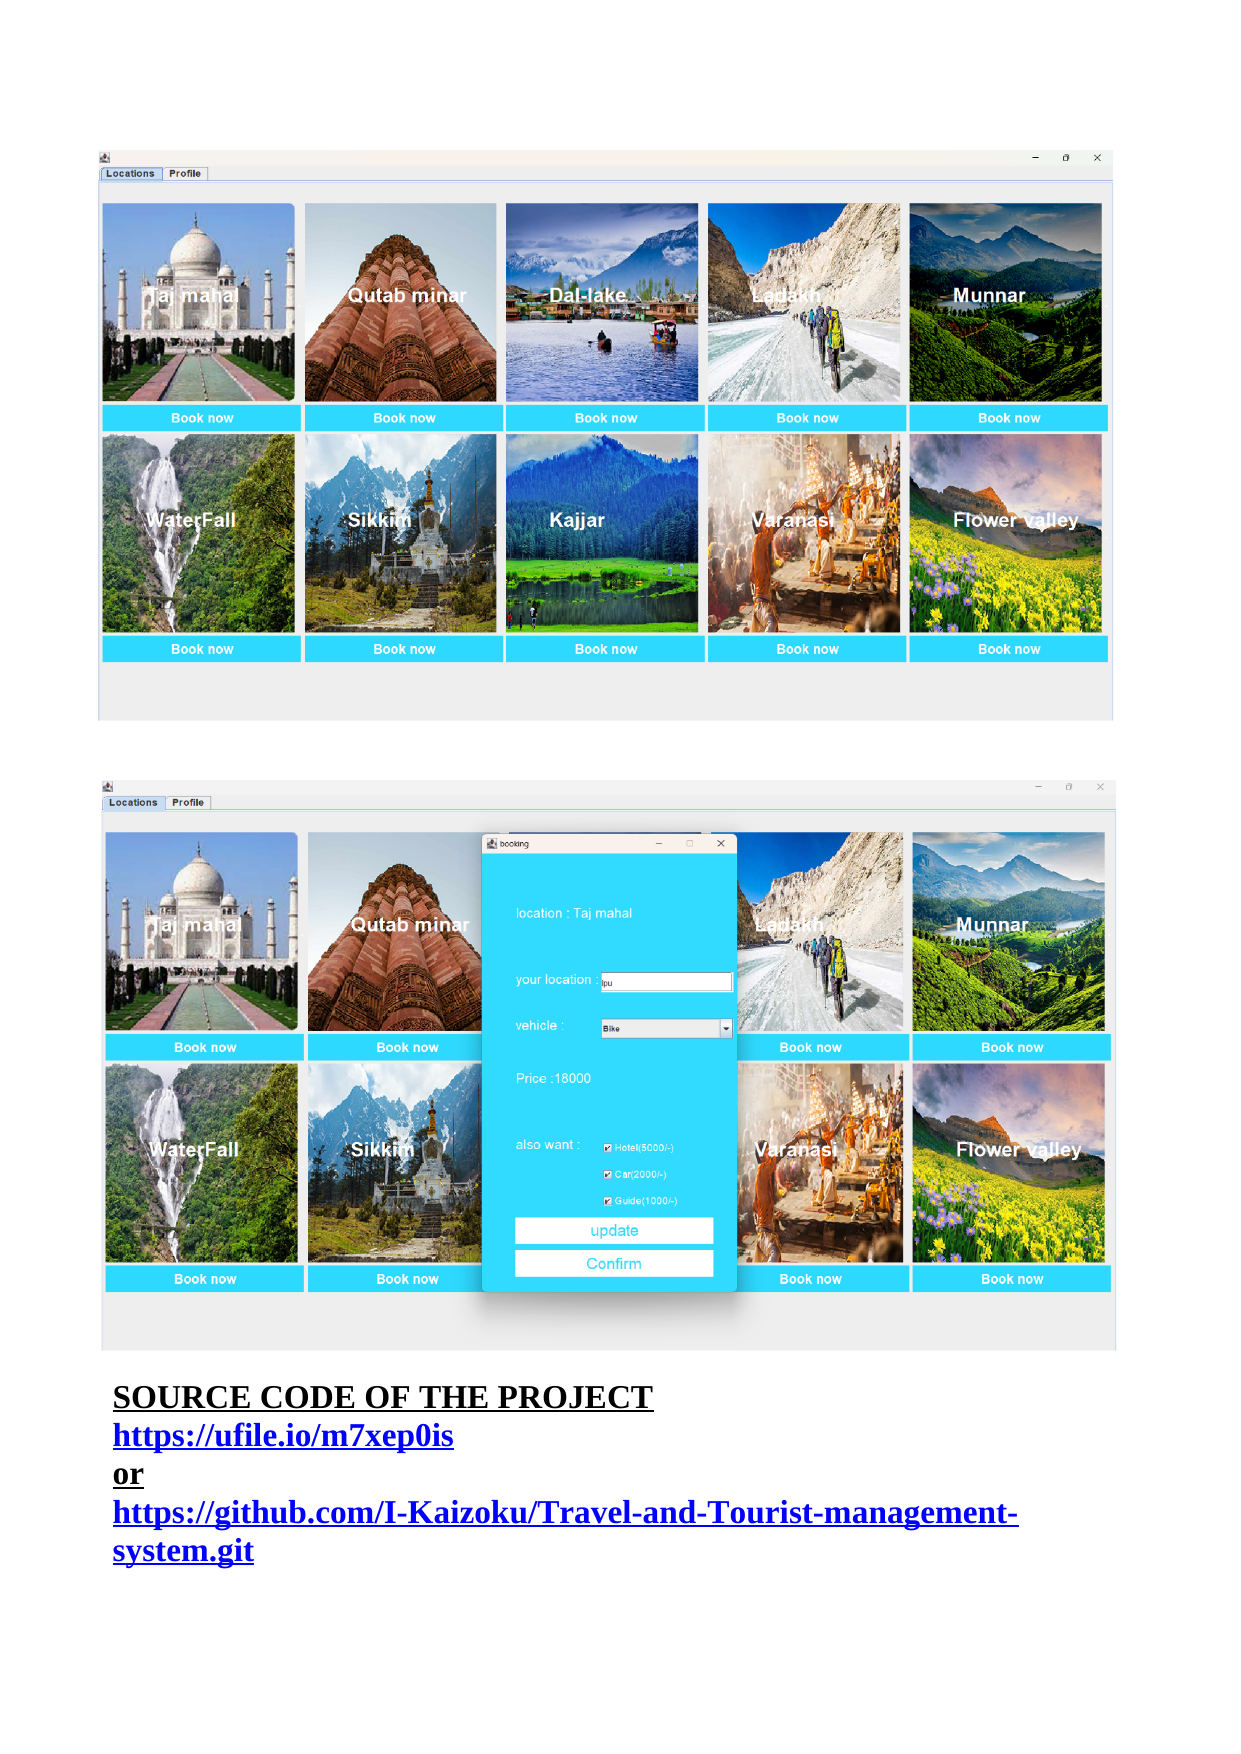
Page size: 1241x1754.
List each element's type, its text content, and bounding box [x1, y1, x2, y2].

text or [112, 1454, 1128, 1492]
picture [101, 780, 1117, 1351]
text SOURCE CODE OF THE PROJECT [112, 1377, 1128, 1415]
picture [98, 150, 1114, 721]
text https://ufile.io/m7xep0is [112, 1415, 1128, 1454]
text https://github.com/I-Kaizoku/Travel-and-Tourist-management-system.git [112, 1492, 1128, 1569]
